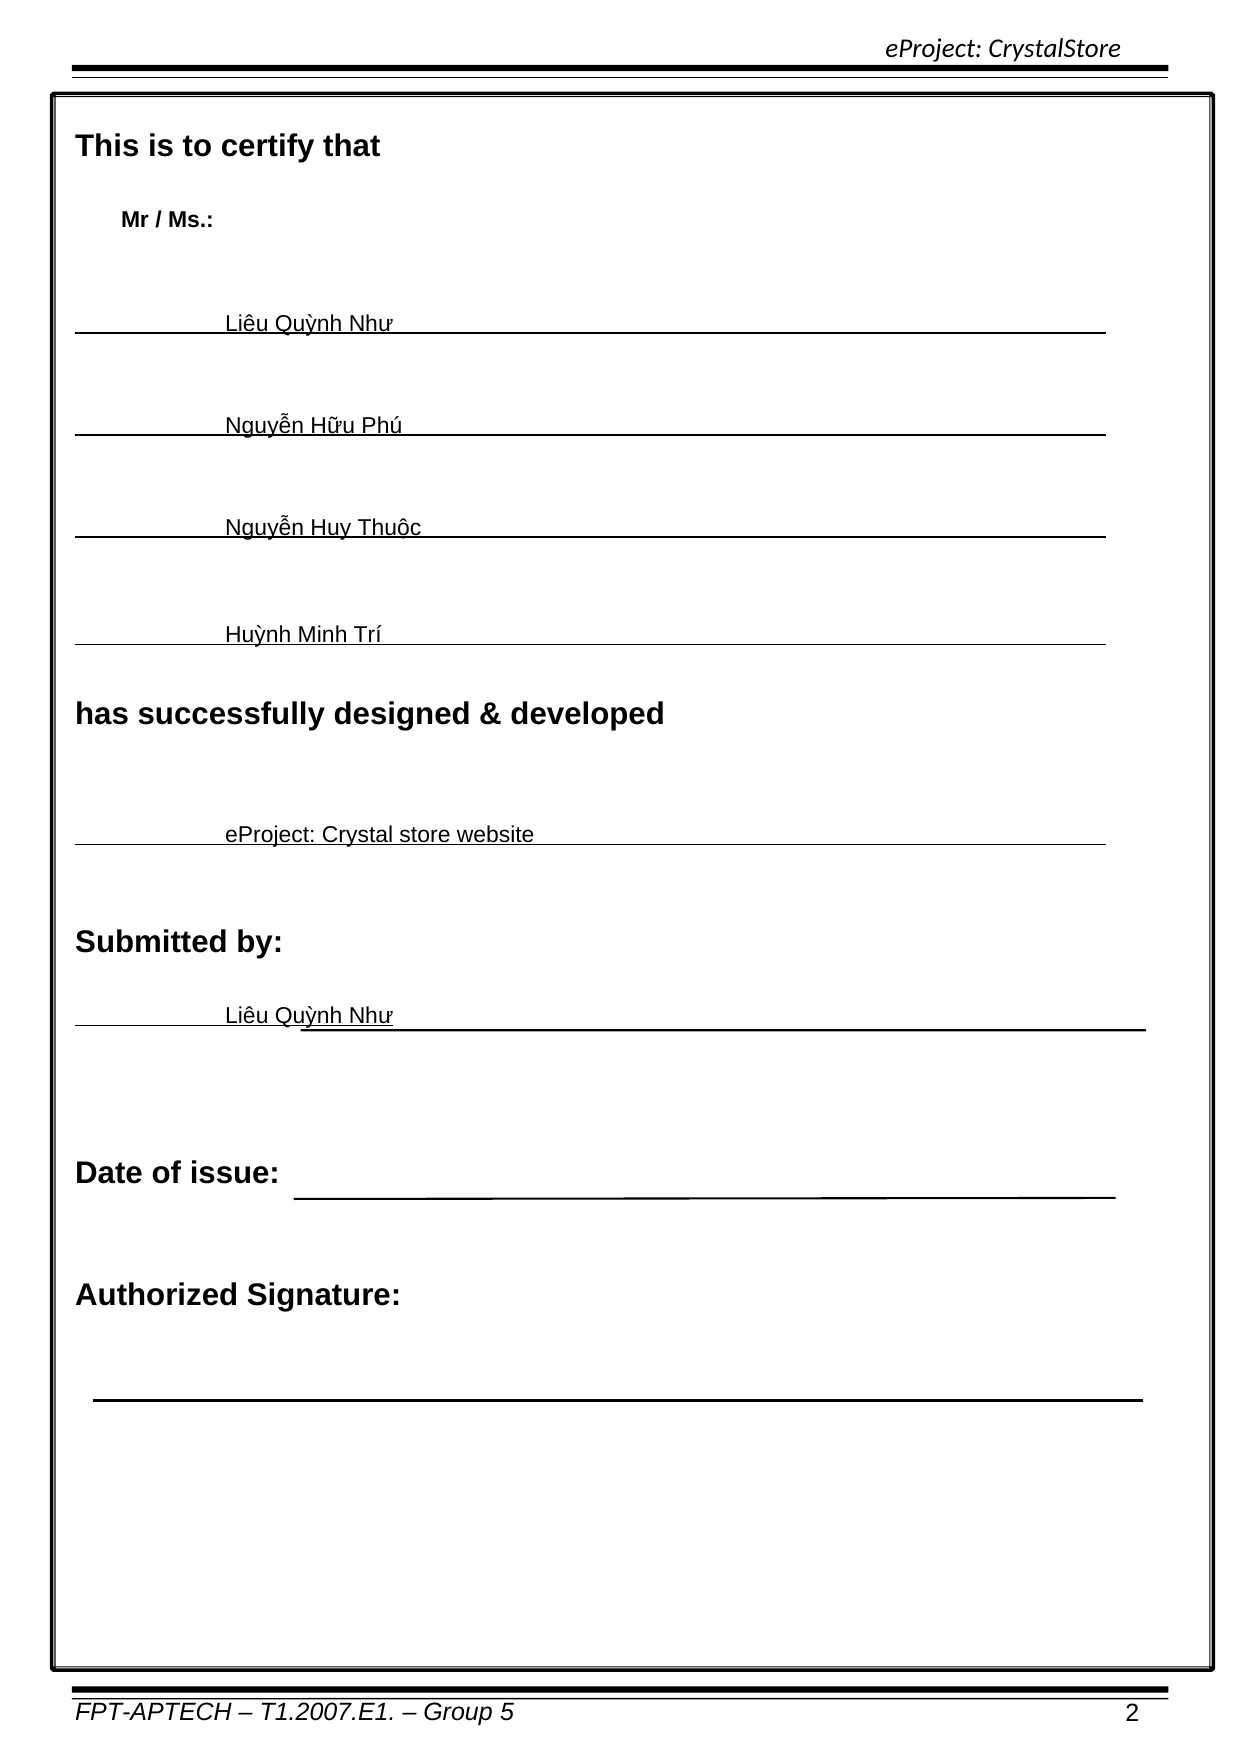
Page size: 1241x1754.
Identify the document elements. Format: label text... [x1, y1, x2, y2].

text Liêu Quỳnh Như [75, 309, 1203, 336]
text Liêu Quỳnh Như [75, 1002, 1203, 1028]
text Date of issue: [75, 1154, 1203, 1190]
text Nguyễn Huy Thuộc [75, 514, 1203, 540]
text Mr / Ms.: [75, 206, 1203, 232]
text Nguyễn Hữu Phú [75, 412, 1203, 438]
text This is to certify that [75, 127, 1203, 163]
text eProject: Crystal store website [75, 821, 1203, 847]
text Authorized Signature: [75, 1276, 1203, 1312]
text Huỳnh Minh Trí [75, 621, 1203, 647]
text has successfully designed & developed [75, 695, 1203, 731]
text Submitted by: [75, 923, 1203, 959]
